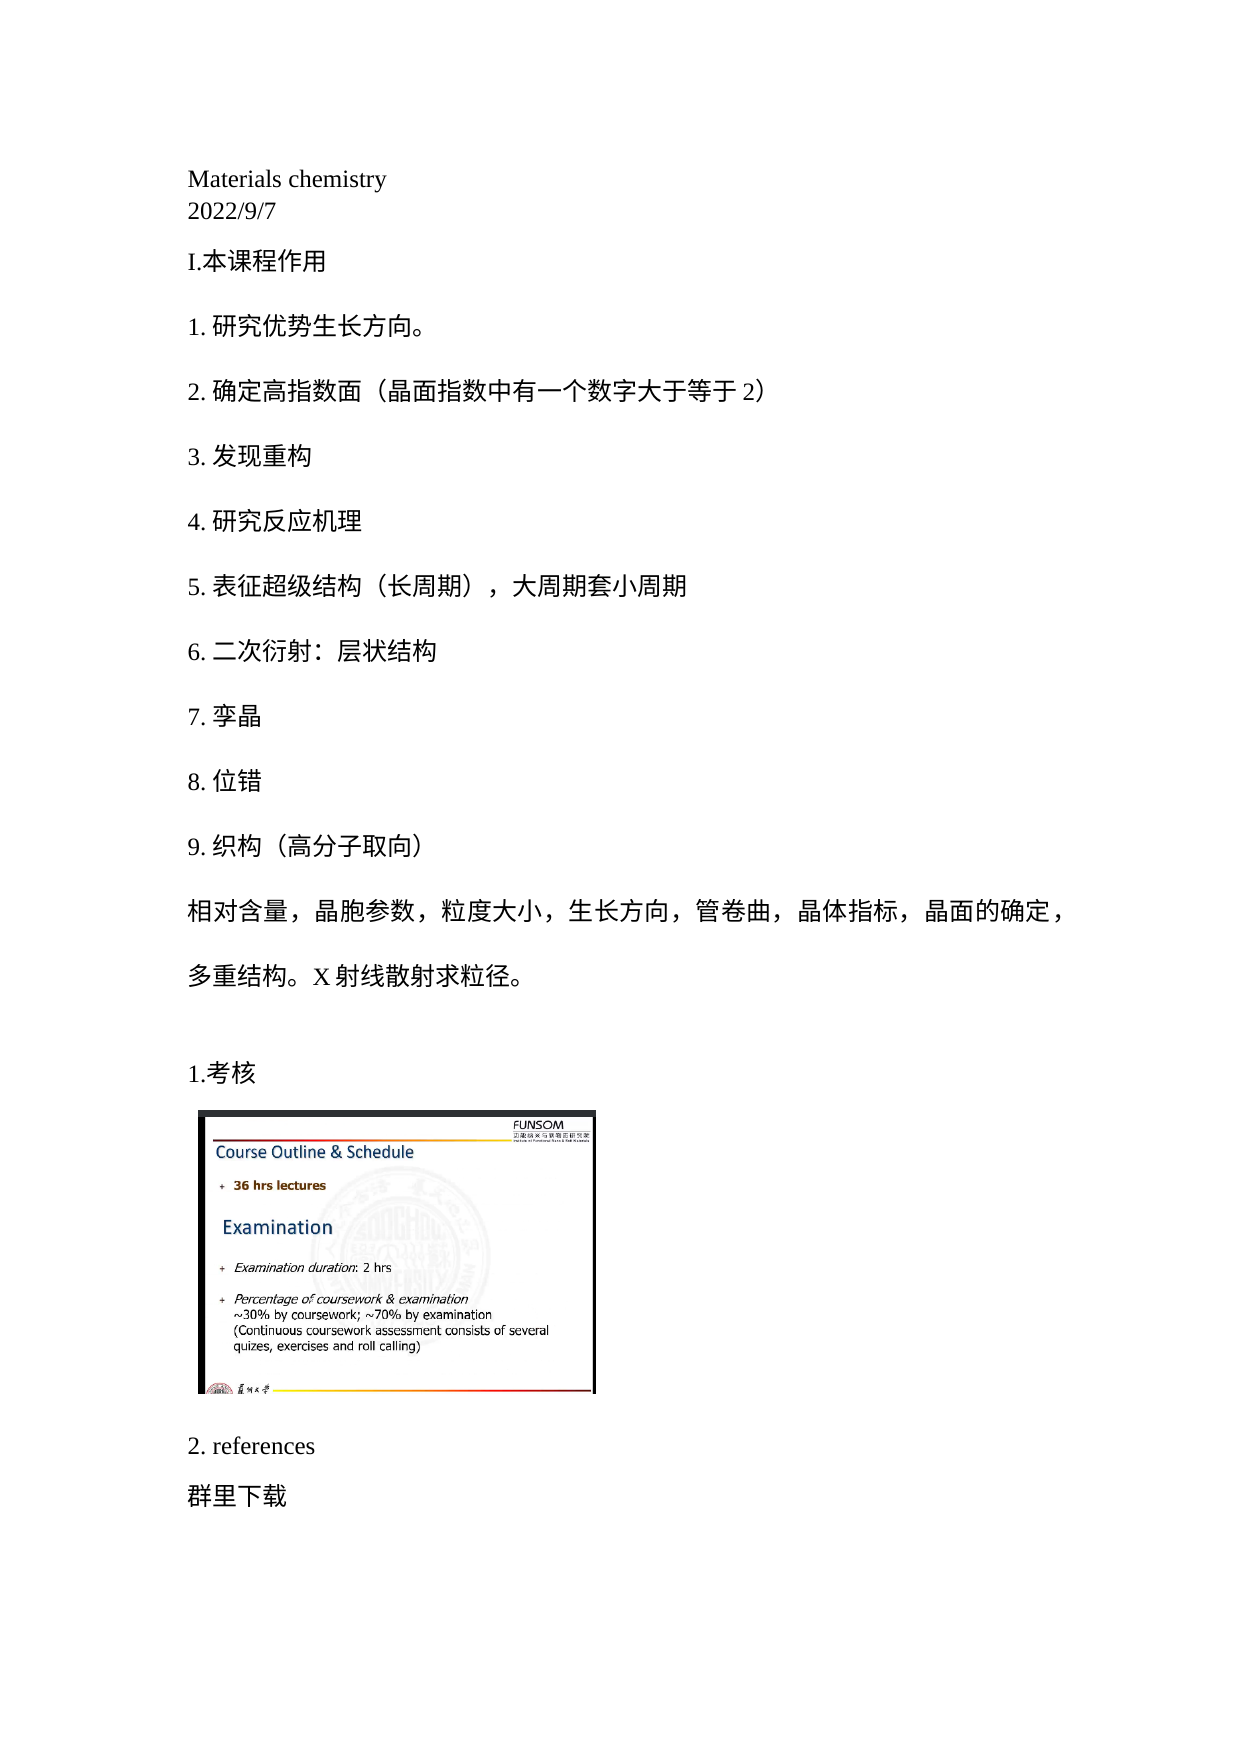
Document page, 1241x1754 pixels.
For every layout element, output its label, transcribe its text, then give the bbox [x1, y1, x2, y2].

text 4. 研究反应机理 [187, 487, 1053, 552]
text 5. 表征超级结构（长周期），大周期套小周期 [187, 552, 1053, 617]
text 群里下载 [187, 1462, 1053, 1527]
text 1. 研究优势生长方向。 [187, 292, 1053, 357]
text 9. 织构（高分子取向） [187, 812, 1053, 877]
text 8. 位错 [187, 747, 1053, 812]
text 2. 确定高指数面（晶面指数中有一个数字大于等于2） [187, 357, 1053, 422]
text 7. 孪晶 [187, 682, 1053, 747]
text 6. 二次衍射：层状结构 [187, 617, 1053, 682]
text 2022/9/7 [187, 194, 1053, 227]
text 3. 发现重构 [187, 422, 1053, 487]
text 相对含量，晶胞参数，粒度大小，生长方向，管卷曲，晶体指标，晶面的确定，多重结构。X射线散射求粒径。 [187, 877, 1053, 1007]
text I.本课程作用 [187, 227, 1053, 292]
text 1.考核 [187, 1039, 1053, 1104]
text Materials chemistry [187, 162, 1053, 194]
text 2. references [187, 1429, 1053, 1462]
picture [198, 1110, 596, 1394]
